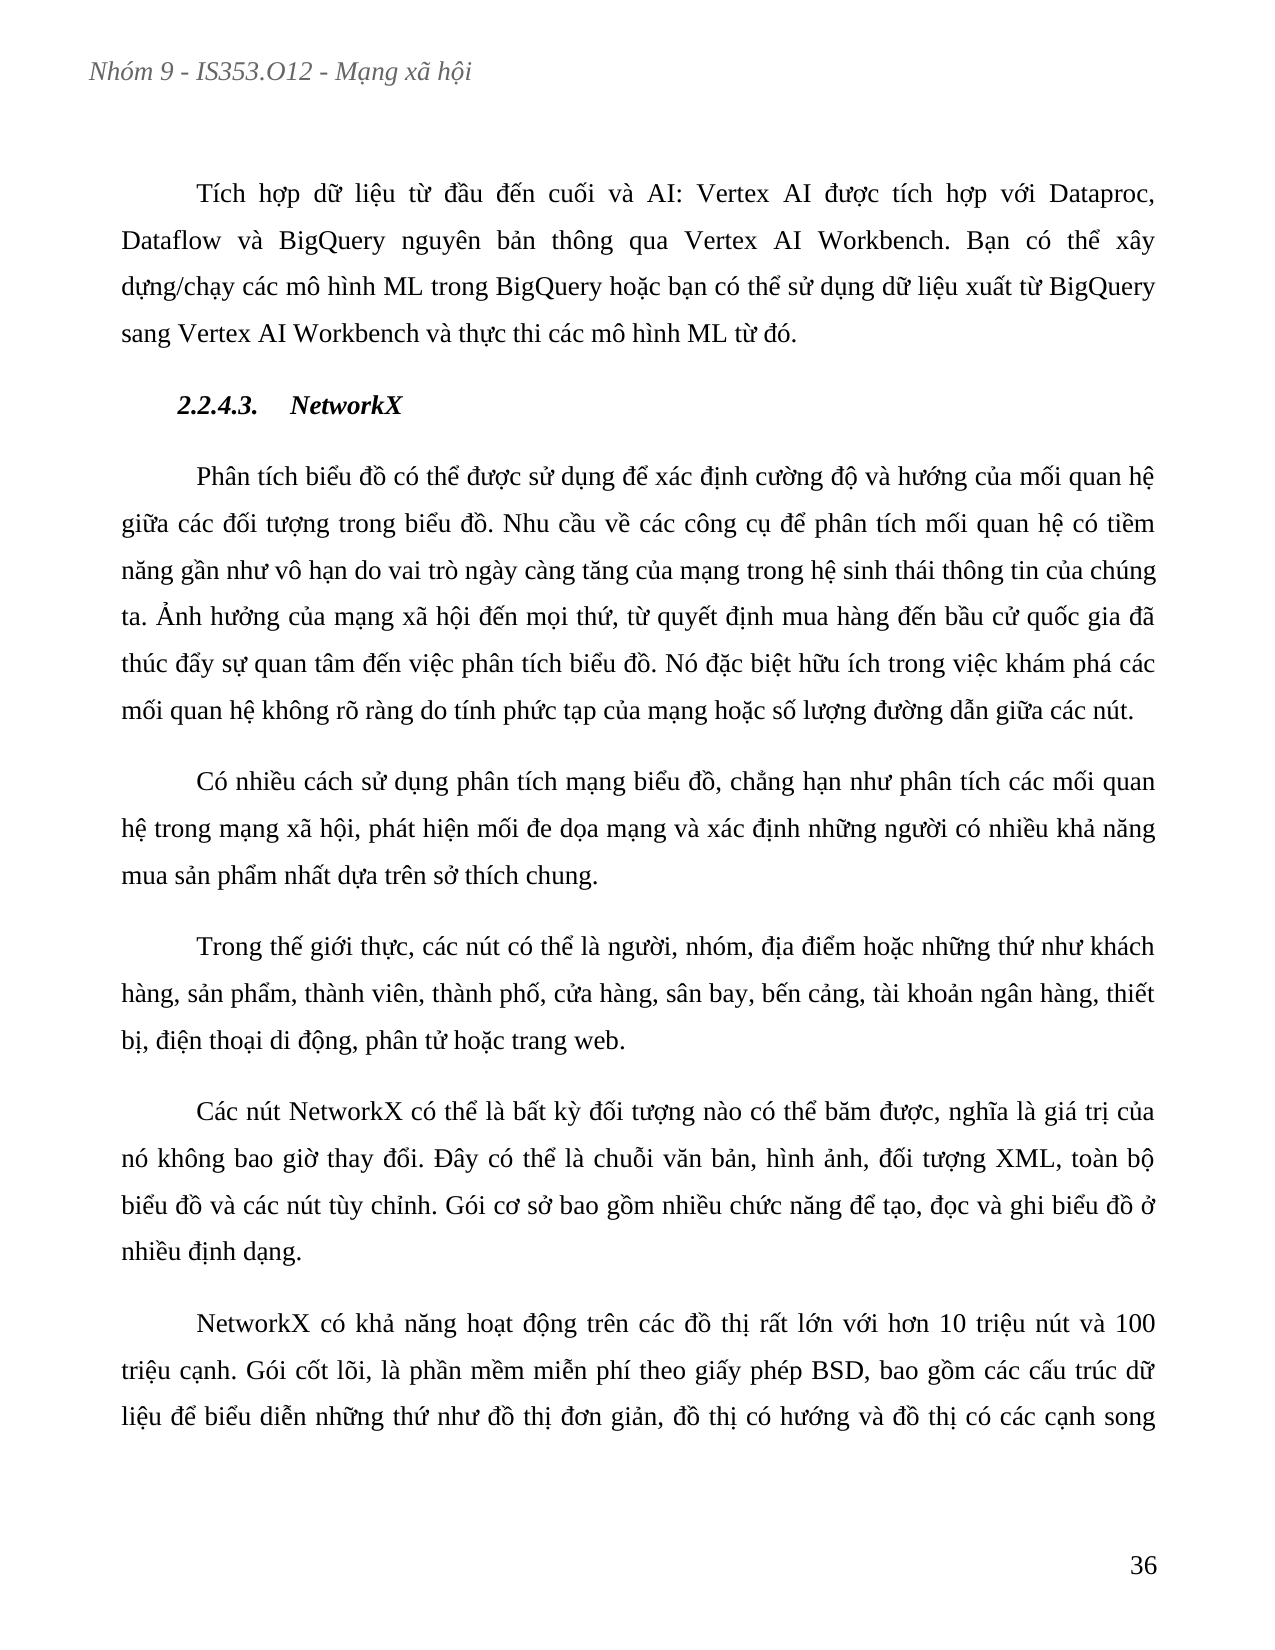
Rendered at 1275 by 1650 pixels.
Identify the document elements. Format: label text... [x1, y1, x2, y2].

subtitle NetworkX [177, 389, 1157, 420]
text Tích hợp dữ liệu từ đầu đến cuối và AI: Vertex AI được tích hợp với Dataproc, Dataflow và BigQuery nguyên bản thông qua Vertex AI Workbench. Bạn có thể xây dựng/chạy các mô hình ML trong BigQuery hoặc bạn có thể sử dụng dữ liệu xuất từ BigQuery sang Vertex AI Workbench và thực thi các mô hình ML từ đó. [121, 177, 1157, 348]
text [121, 1307, 1157, 1432]
text Có nhiều cách sử dụng phân tích mạng biểu đồ, chẳng hạn như phân tích các mối quan hệ trong mạng xã hội, phát hiện mối đe dọa mạng và xác định những người có nhiều khả năng mua sản phẩm nhất dựa trên sở thích chung. [121, 766, 1157, 890]
text Phân tích biểu đồ có thể được sử dụng để xác định cường độ và hướng của mối quan hệ giữa các đối tượng trong biểu đồ. Nhu cầu về các công cụ để phân tích mối quan hệ có tiềm năng gần như vô hạn do vai trò ngày càng tăng của mạng trong hệ sinh thái thông tin của chúng ta. Ảnh hưởng của mạng xã hội đến mọi thứ, từ quyết định mua hàng đến bầu cử quốc gia đã thúc đẩy sự quan tâm đến việc phân tích biểu đồ. Nó đặc biệt hữu ích trong việc khám phá các mối quan hệ không rõ ràng do tính phức tạp của mạng hoặc số lượng đường dẫn giữa các nút. [121, 461, 1157, 725]
text Trong thế giới thực, các nút có thể là người, nhóm, địa điểm hoặc những thứ như khách hàng, sản phẩm, thành viên, thành phố, cửa hàng, sân bay, bến cảng, tài khoản ngân hàng, thiết bị, điện thoại di động, phân tử hoặc trang web. [121, 931, 1157, 1055]
text Các nút NetworkX có thể là bất kỳ đối tượng nào có thể băm được, nghĩa là giá trị của nó không bao giờ thay đổi. Đây có thể là chuỗi văn bản, hình ảnh, đối tượng XML, toàn bộ biểu đồ và các nút tùy chỉnh. Gói cơ sở bao gồm nhiều chức năng để tạo, đọc và ghi biểu đồ ở nhiều định dạng. [121, 1096, 1157, 1267]
